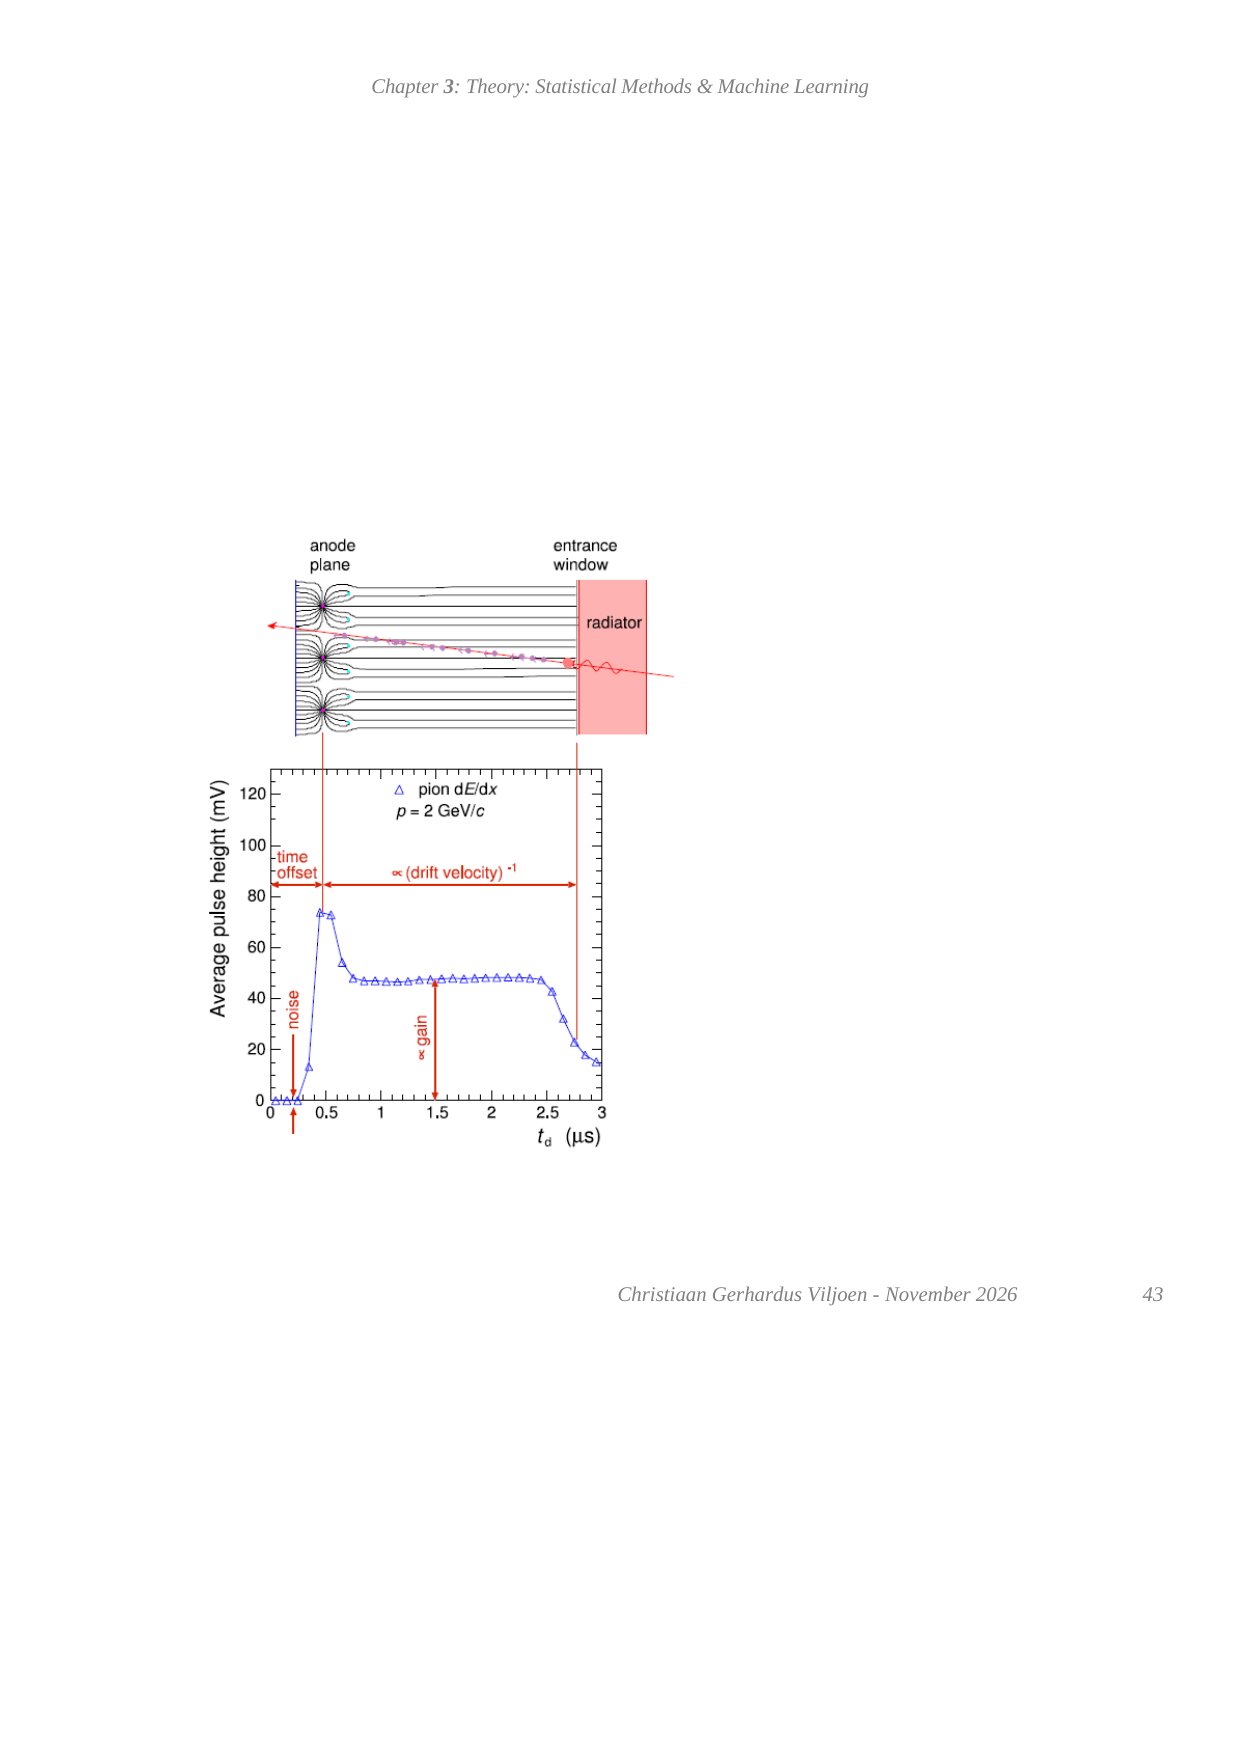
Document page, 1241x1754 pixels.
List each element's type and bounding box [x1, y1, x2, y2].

picture [150, 501, 704, 1162]
